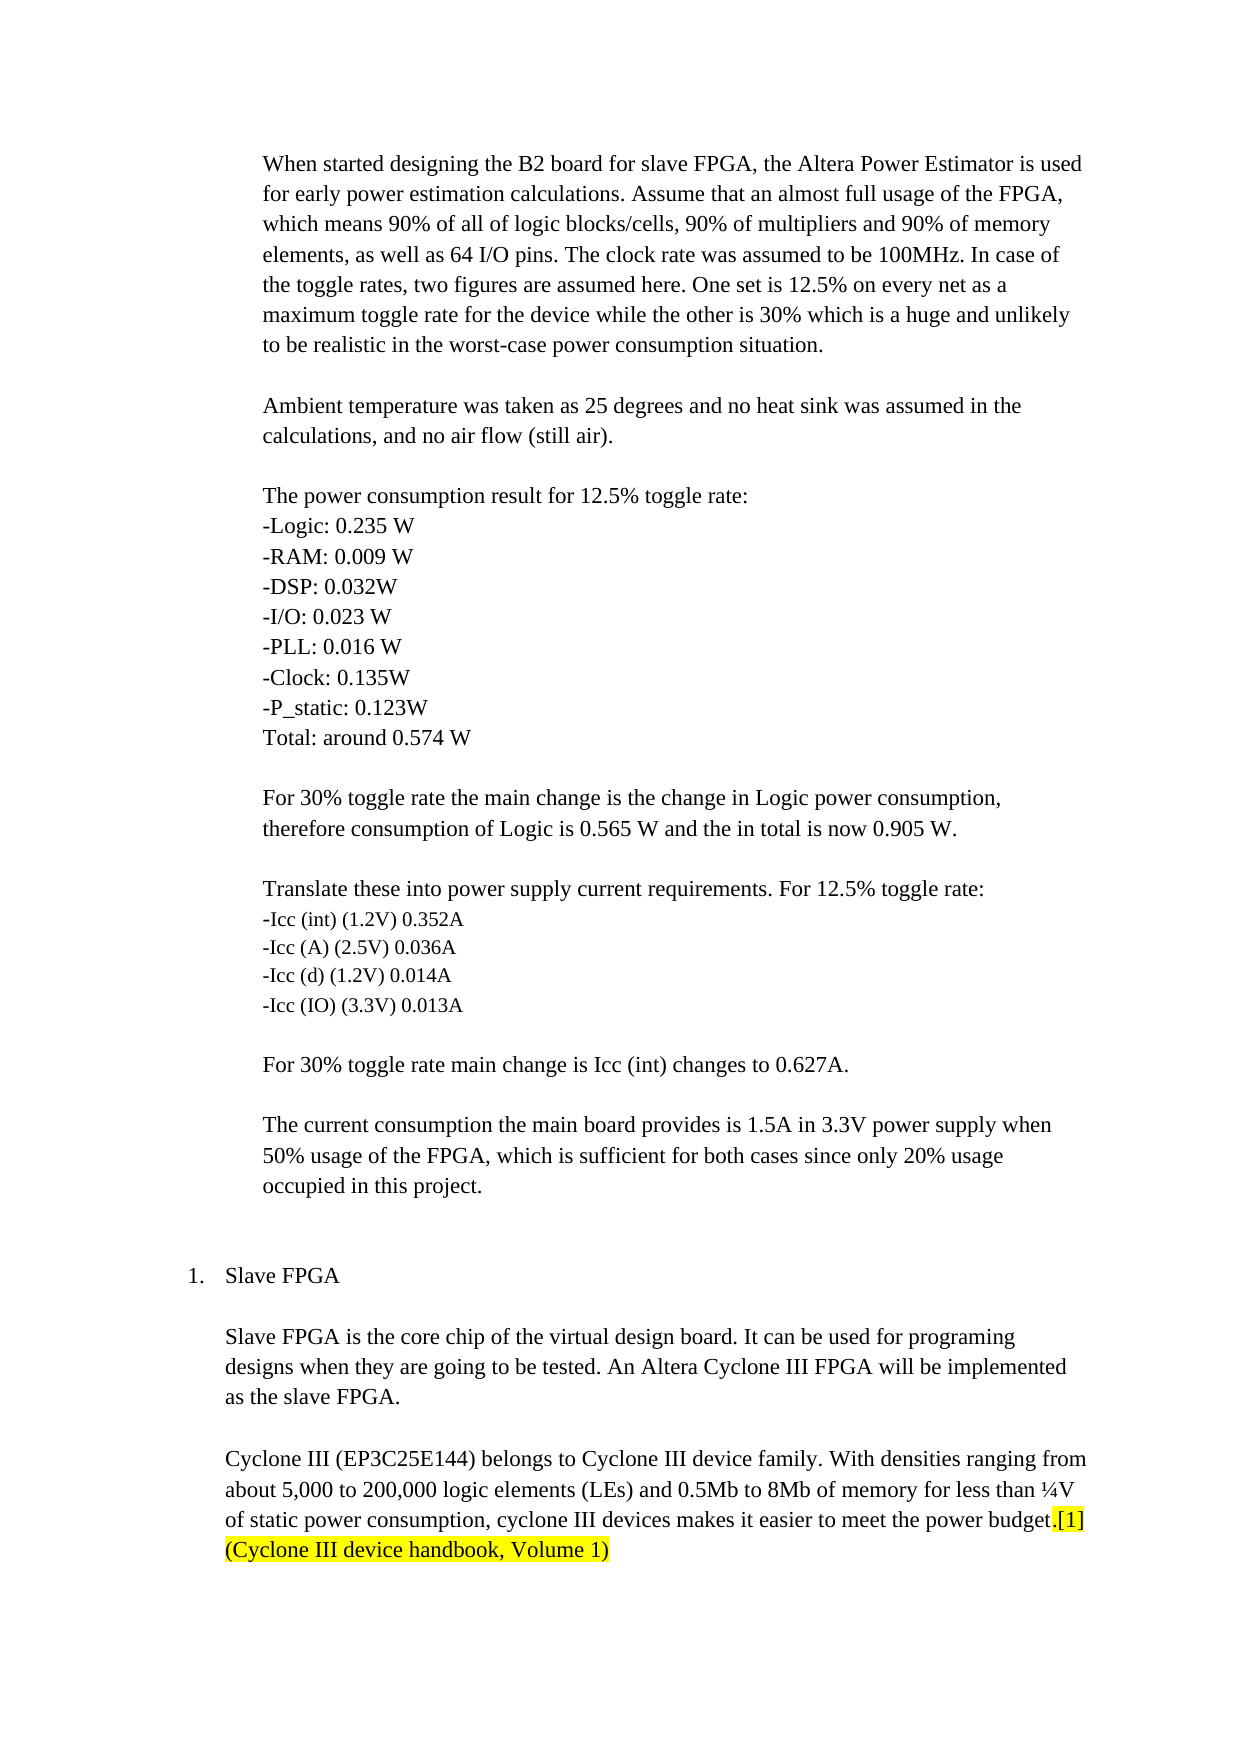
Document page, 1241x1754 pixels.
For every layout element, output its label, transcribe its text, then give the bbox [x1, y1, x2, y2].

list Cyclone III (EP3C25E144) belongs to Cyclone III device family. With densities ranging from about 5,000 to 200,000 logic elements (LEs) and 0.5Mb to 8Mb of memory for less than ¼V of static power consumption, cyclone III devices makes it easier to meet the power budget.[1](Cyclone III device handbook, Volume 1) [225, 1445, 1090, 1562]
list -P_static: 0.123W [262, 694, 1090, 720]
list The current consumption the main board provides is 1.5A in 3.3V power supply when 50% usage of the FPGA, which is sufficient for both cases since only 20% usage occupied in this project. [262, 1111, 1090, 1198]
list The power consumption result for 12.5% toggle rate: [262, 482, 1090, 509]
list -Icc (int) (1.2V) 0.352A -Icc (A) (2.5V) 0.036A -Icc (d) (1.2V) 0.014A -Icc (IO) (3.3V) 0.013A [262, 905, 1090, 1017]
list Translate these into power supply current requirements. For 12.5% toggle rate: [262, 875, 1090, 901]
list Total: around 0.574 W [262, 724, 1090, 750]
list -PLL: 0.016 W [262, 633, 1090, 660]
list Slave FPGA is the core chip of the virtual design board. It can be used for programing designs when they are going to be tested. An Altera Cyclone III FPGA will be implemented as the slave FPGA. [225, 1323, 1090, 1410]
list -I/O: 0.023 W [262, 603, 1090, 629]
list When started designing the B2 board for slave FPGA, the Altera Power Estimator is used for early power estimation calculations. Assume that an almost full usage of the FPGA, which means 90% of all of logic blocks/cells, 90% of multipliers and 90% of memory elements, as well as 64 I/O pins. The clock rate was assumed to be 100MHz. In case of the toggle rates, two figures are assumed here. One set is 12.5% on every net as a maximum toggle rate for the device while the other is 30% which is a huge and unlikely to be realistic in the worst-case power consumption situation. [262, 150, 1090, 358]
list -Clock: 0.135W [262, 663, 1090, 690]
list For 30% toggle rate the main change is the change in Logic power consumption, therefore consumption of Logic is 0.565 W and the in total is now 0.905 W. [262, 784, 1090, 841]
list -Logic: 0.235 W [262, 512, 1090, 539]
list For 30% toggle rate main change is Icc (int) changes to 0.627A. [262, 1051, 1090, 1077]
list Slave FPGA [187, 1262, 1090, 1289]
list -DSP: 0.032W [262, 573, 1090, 599]
list Ambient temperature was taken as 25 degrees and no heat sink was assumed in the calculations, and no air flow (still air). [262, 392, 1090, 448]
list -RAM: 0.009 W [262, 543, 1090, 569]
